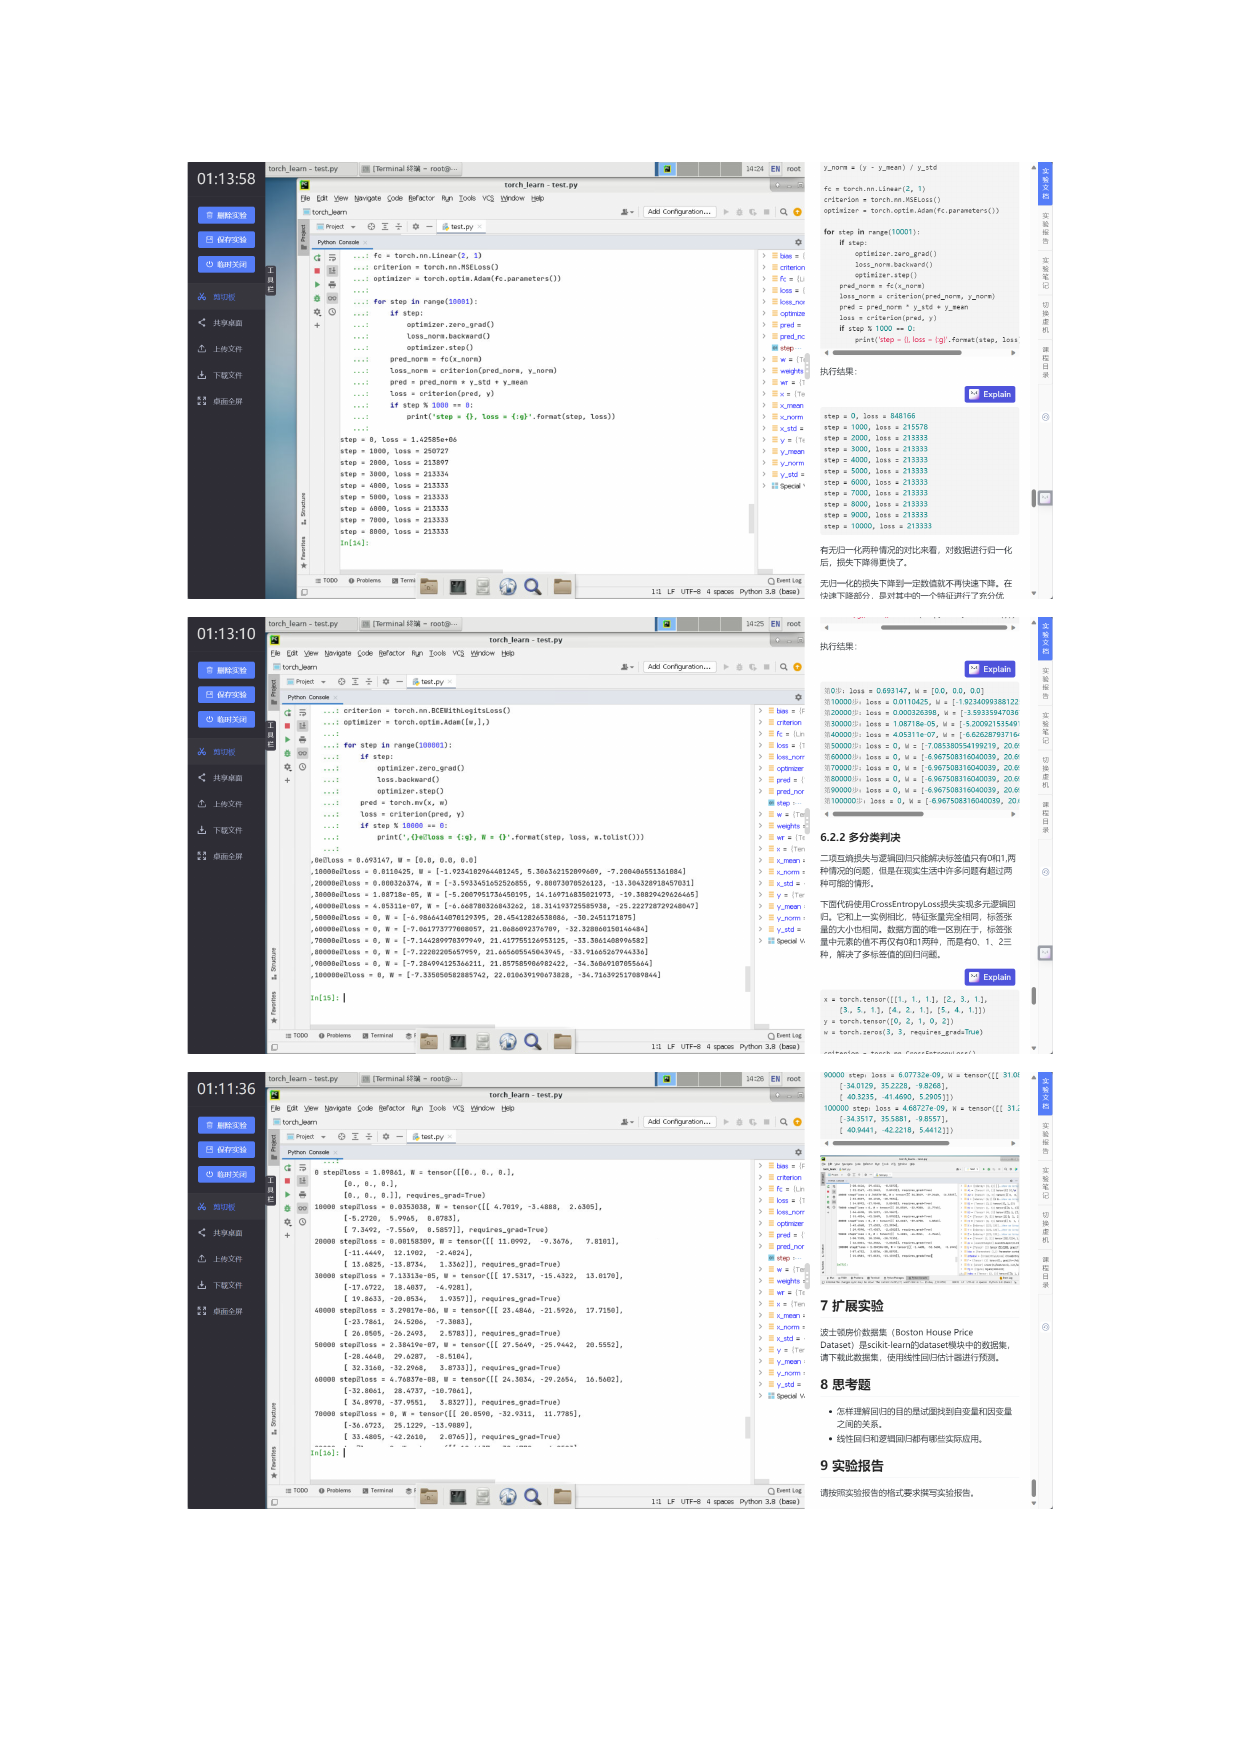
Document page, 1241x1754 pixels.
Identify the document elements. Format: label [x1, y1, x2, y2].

picture [187, 162, 1053, 599]
picture [187, 1072, 1053, 1509]
picture [187, 617, 1053, 1054]
